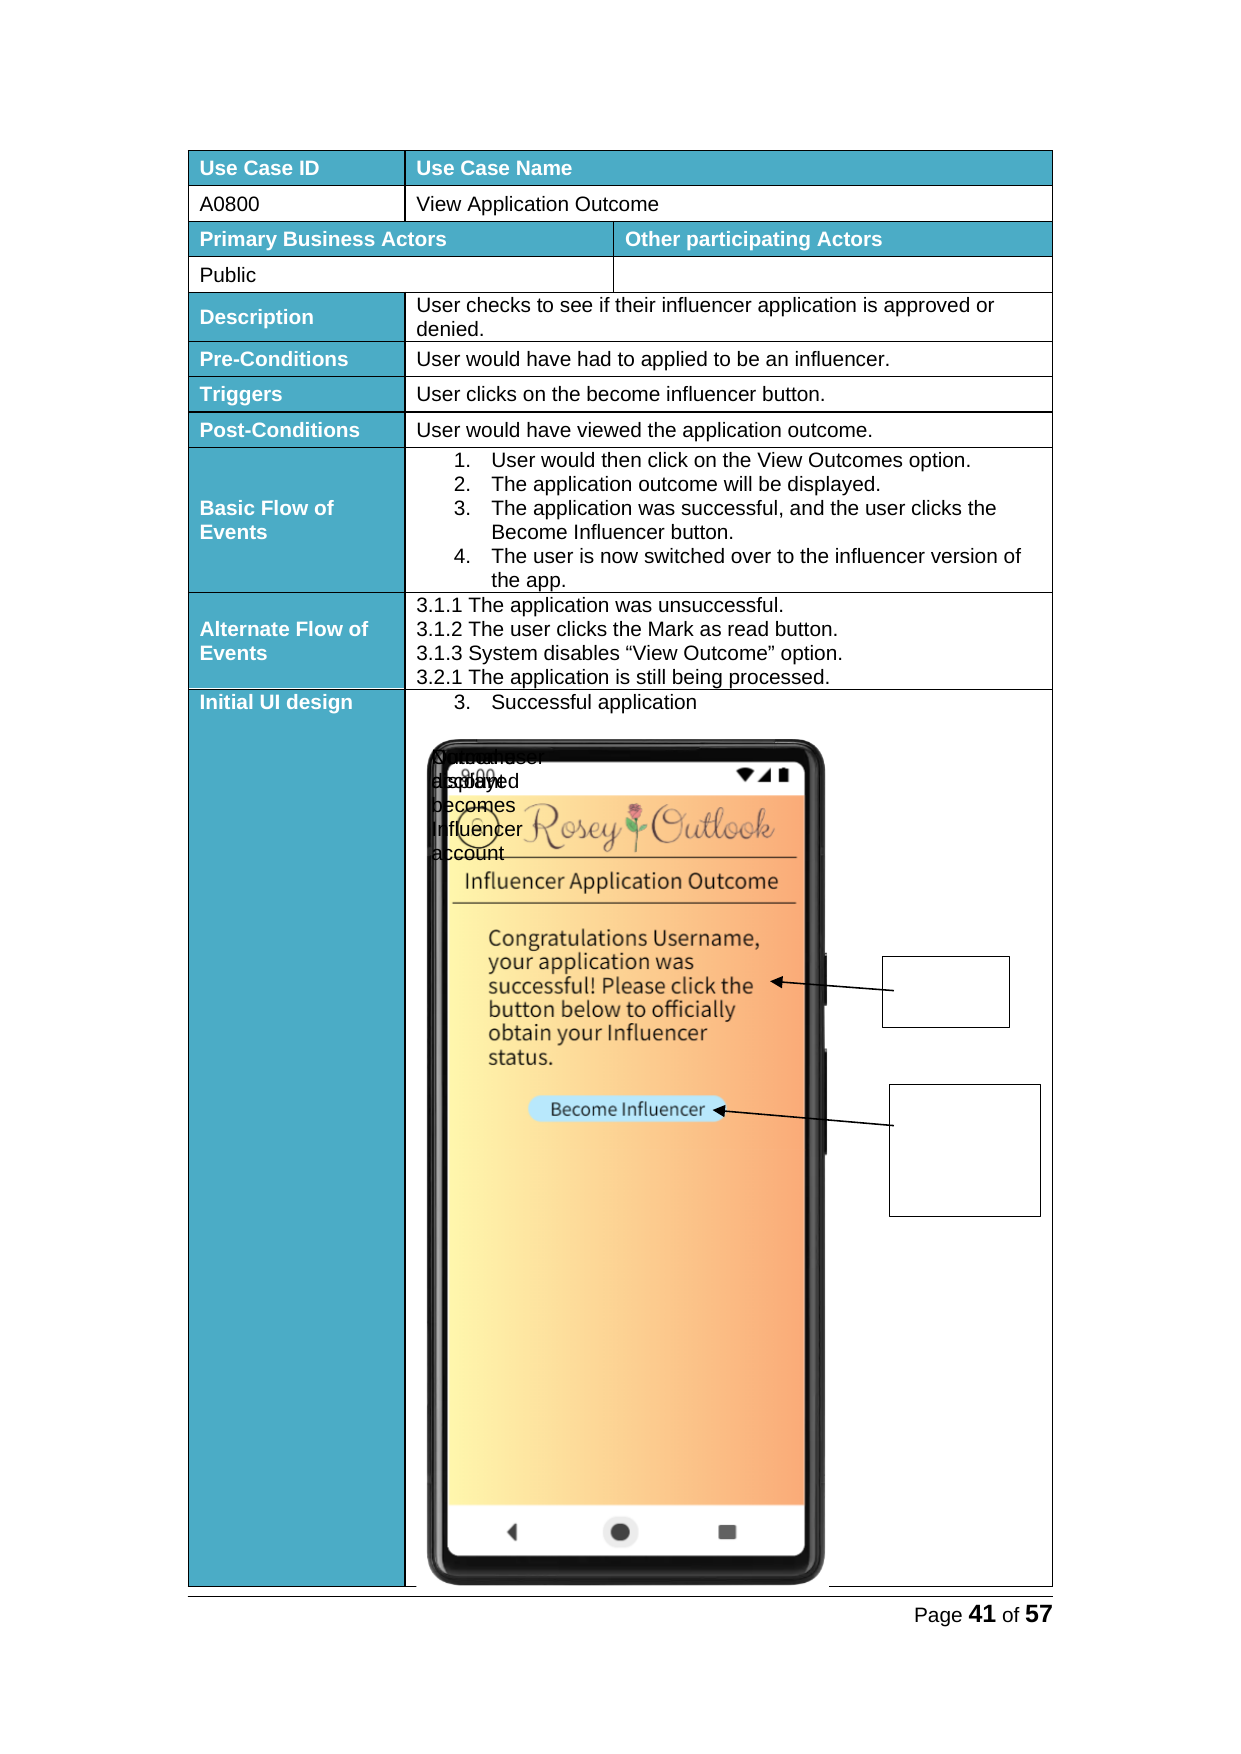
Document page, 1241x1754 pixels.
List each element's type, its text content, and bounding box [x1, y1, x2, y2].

table_cell Public [189, 257, 613, 292]
table_cell Other participating Actors [614, 222, 1052, 256]
table_cell Triggers [189, 377, 404, 411]
table_cell Post-Conditions [189, 413, 404, 447]
table_header Use Case Name [406, 151, 1052, 185]
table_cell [406, 690, 1052, 1586]
table_cell 3.1.1 The application was unsuccessful. 3.1.2 The user clicks the Mark as read button. 3.1.3 System disables “View Outcome” option. 3.2.1 The application is still being processed. [406, 593, 1052, 688]
table_cell Initial UI design [189, 690, 404, 1586]
table_header Use Case ID [189, 151, 404, 185]
picture [416, 737, 829, 1587]
table_cell User would have viewed the application outcome. [406, 413, 1052, 447]
table_cell View Application Outcome [406, 186, 1052, 221]
table_cell Pre-Conditions [189, 342, 404, 376]
table_cell Basic Flow of Events [189, 448, 404, 592]
table_cell A0800 [189, 186, 404, 221]
table_cell Alternate Flow of Events [189, 593, 404, 688]
table_cell User would have had to applied to be an influencer. [406, 342, 1052, 376]
table_cell [614, 257, 1052, 292]
table_cell User clicks on the become influencer button. [406, 377, 1052, 411]
table_cell Description [189, 293, 404, 341]
table_cell User checks to see if their influencer application is approved or denied. [406, 293, 1052, 341]
table_cell User would then click on the View Outcomes option. The application outcome will be displayed. The application was successful, and the user clicks the Become Influencer button. The user is now switched over to the influencer version of the app. [406, 448, 1052, 592]
table_cell Primary Business Actors [189, 222, 613, 256]
